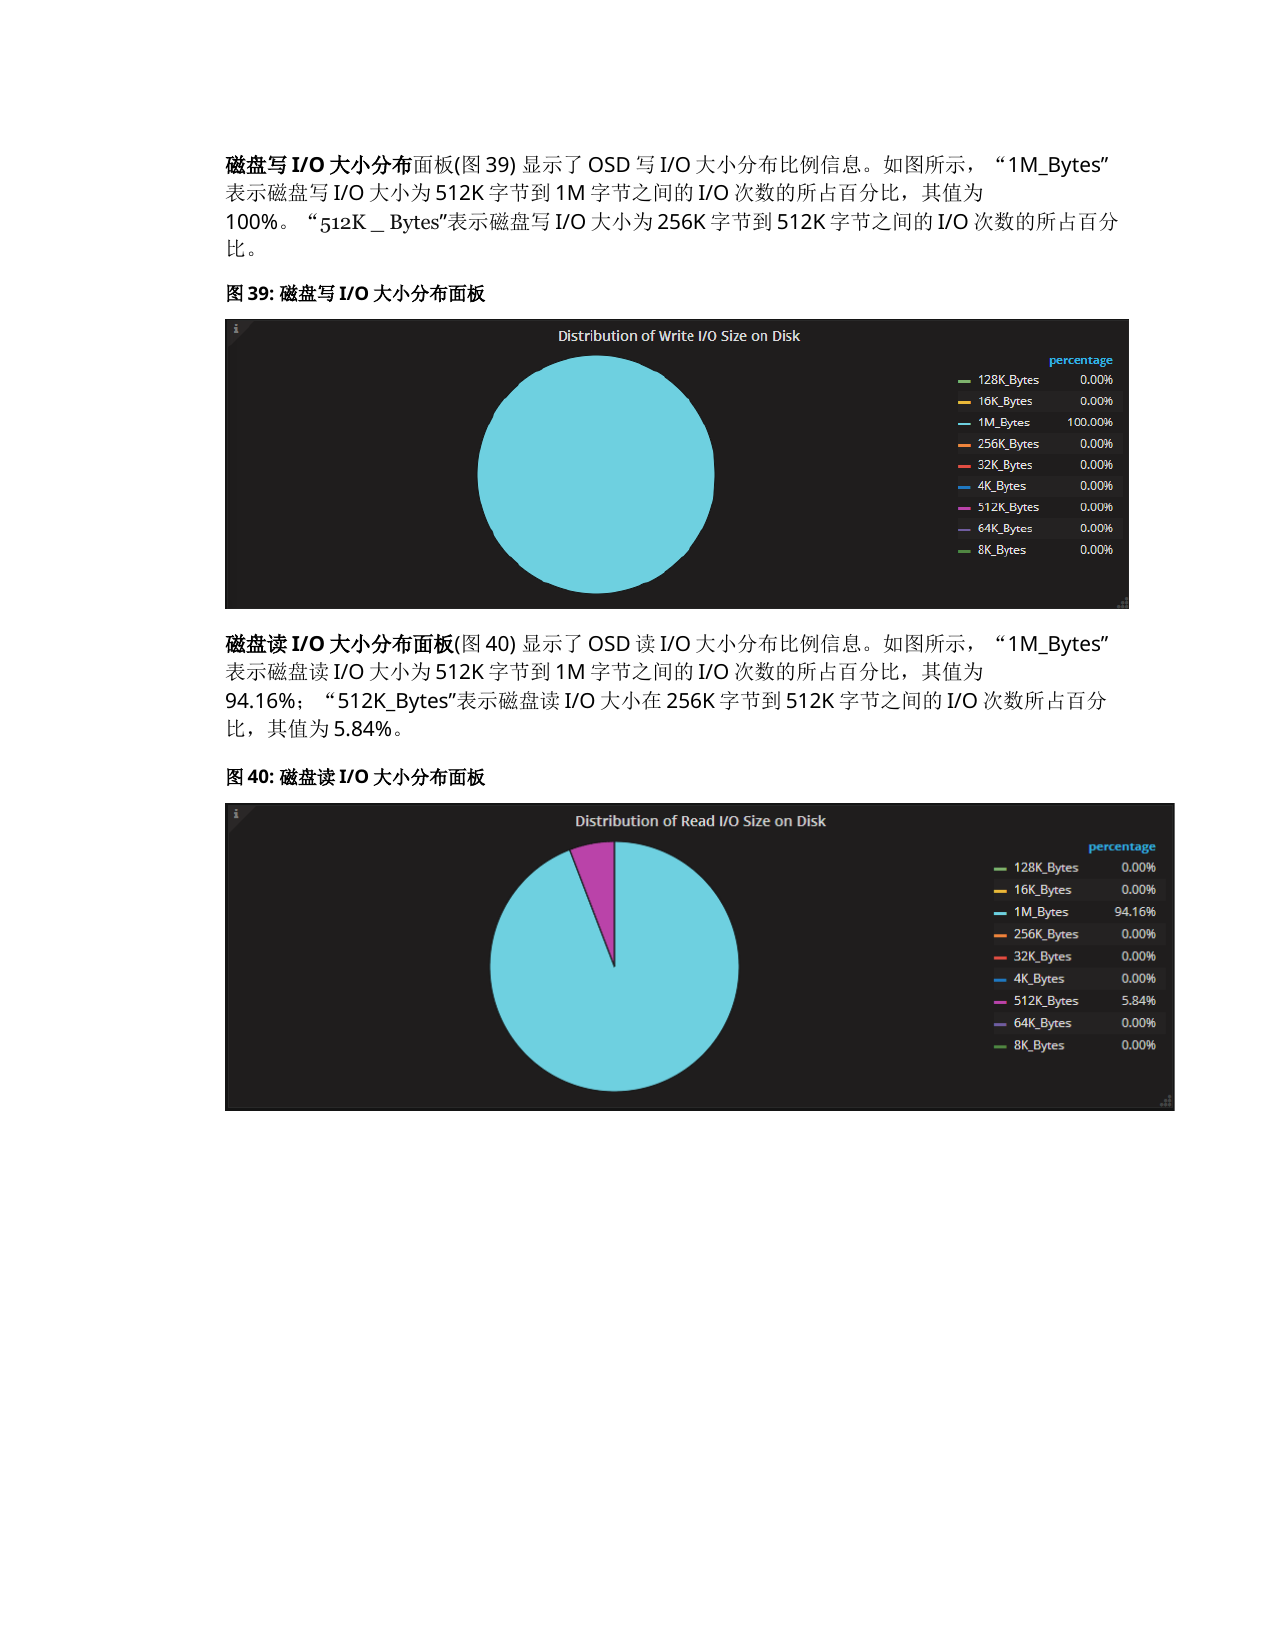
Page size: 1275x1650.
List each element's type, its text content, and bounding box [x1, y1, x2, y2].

text 图39: 磁盘写I/O大小分布面板 [225, 280, 1125, 305]
picture [225, 803, 1175, 1111]
text 图40: 磁盘读I/O大小分布面板 [225, 763, 1125, 789]
text 磁盘写I/O大小分布面板(图39) 显示了OSD写I/O大小分布比例信息。如图所示，“1M_Bytes”表示磁盘写I/O大小为512K字节到1M字节之间的I/O次数的所占百分比，其值为100%。“512K _ Bytes”表示磁盘写I/O大小为256K字节到512K字节之间的I/O次数的所占百分比。 [225, 150, 1125, 259]
picture [225, 319, 1129, 609]
text 磁盘读I/O大小分布面板(图40) 显示了OSD读I/O大小分布比例信息。如图所示，“1M_Bytes”表示磁盘读I/O大小为512K字节到1M字节之间的I/O次数的所占百分比，其值为94.16%；“512K_Bytes”表示磁盘读I/O大小在256K字节到512K字节之间的I/O次数所占百分比，其值为5.84%。 [225, 629, 1125, 743]
